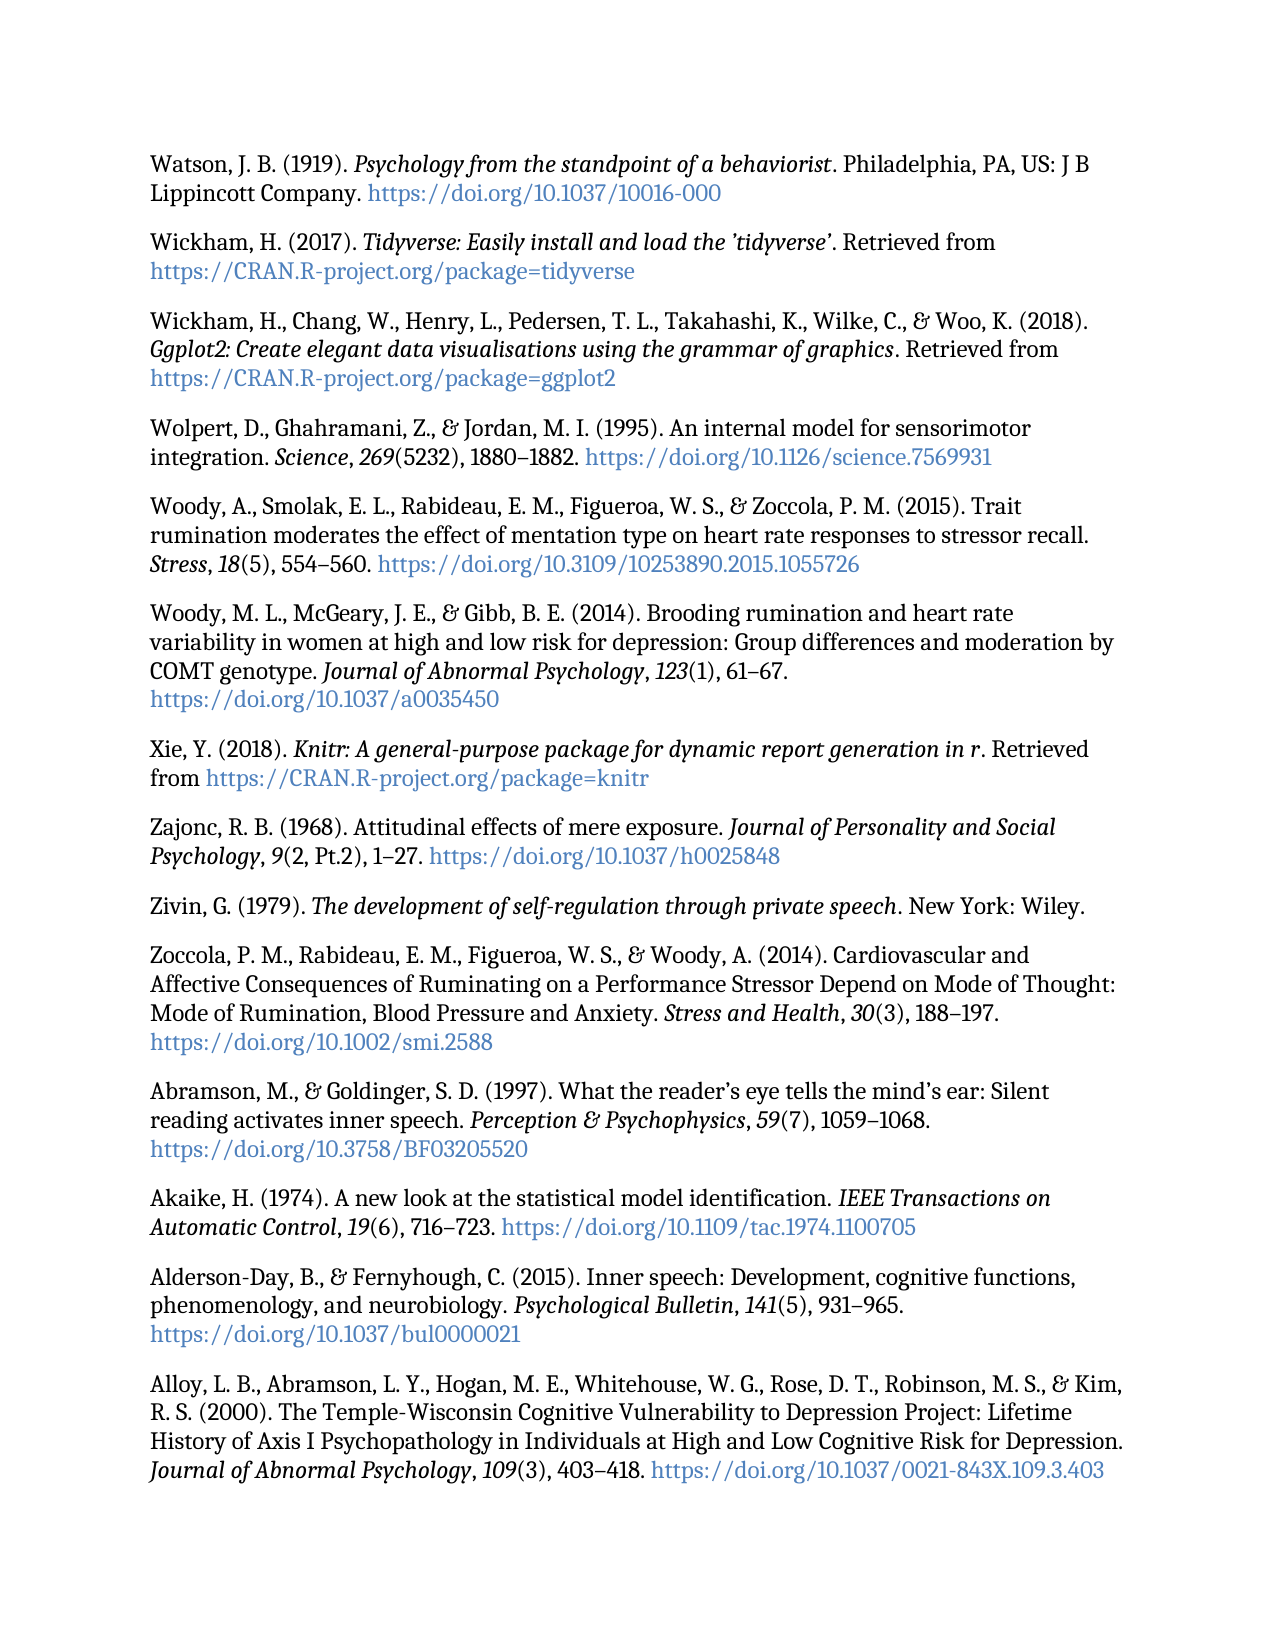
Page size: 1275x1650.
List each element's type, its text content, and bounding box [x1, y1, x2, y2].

text Woody, M. L., McGeary, J. E., & Gibb, B. E. (2014). Brooding rumination and heart rate variability in women at high and low risk for depression: Group differences and moderation by COMT genotype. Journal of Abnormal Psychology, 123(1), 61–67. https://doi.org/10.1037/a0035450 [150, 599, 1125, 714]
text Alloy, L. B., Abramson, L. Y., Hogan, M. E., Whitehouse, W. G., Rose, D. T., Robinson, M. S., & Kim, R. S. (2000). The Temple-Wisconsin Cognitive Vulnerability to Depression Project: Lifetime History of Axis I Psychopathology in Individuals at High and Low Cognitive Risk for Depression. Journal of Abnormal Psychology, 109(3), 403–418. https://doi.org/10.1037/0021-843X.109.3.403 [150, 1369, 1125, 1484]
text Alderson-Day, B., & Fernyhough, C. (2015). Inner speech: Development, cognitive functions, phenomenology, and neurobiology. Psychological Bulletin, 141(5), 931–965. https://doi.org/10.1037/bul0000021 [150, 1262, 1125, 1349]
text Woody, A., Smolak, E. L., Rabideau, E. M., Figueroa, W. S., & Zoccola, P. M. (2015). Trait rumination moderates the effect of mentation type on heart rate responses to stressor recall. Stress, 18(5), 554–560. https://doi.org/10.3109/10253890.2015.1055726 [150, 492, 1125, 578]
text Zoccola, P. M., Rabideau, E. M., Figueroa, W. S., & Woody, A. (2014). Cardiovascular and Affective Consequences of Ruminating on a Performance Stressor Depend on Mode of Thought: Mode of Rumination, Blood Pressure and Anxiety. Stress and Health, 30(3), 188–197. https://doi.org/10.1002/smi.2588 [150, 941, 1125, 1056]
text Akaike, H. (1974). A new look at the statistical model identification. IEEE Transactions on Automatic Control, 19(6), 716–723. https://doi.org/10.1109/tac.1974.1100705 [150, 1184, 1125, 1242]
text Wickham, H. (2017). Tidyverse: Easily install and load the ’tidyverse’. Retrieved from https://CRAN.R-project.org/package=tidyverse [150, 228, 1125, 286]
text Watson, J. B. (1919). Psychology from the standpoint of a behaviorist. Philadelphia, PA, US: J B Lippincott Company. https://doi.org/10.1037/10016-000 [150, 150, 1125, 207]
text Wickham, H., Chang, W., Henry, L., Pedersen, T. L., Takahashi, K., Wilke, C., & Woo, K. (2018). Ggplot2: Create elegant data visualisations using the grammar of graphics. Retrieved from https://CRAN.R-project.org/package=ggplot2 [150, 307, 1125, 393]
text Wolpert, D., Ghahramani, Z., & Jordan, M. I. (1995). An internal model for sensorimotor integration. Science, 269(5232), 1880–1882. https://doi.org/10.1126/science.7569931 [150, 414, 1125, 471]
text Zivin, G. (1979). The development of self-regulation through private speech. New York: Wiley. [150, 892, 1125, 920]
text Xie, Y. (2018). Knitr: A general-purpose package for dynamic report generation in r. Retrieved from https://CRAN.R-project.org/package=knitr [150, 735, 1125, 792]
text Abramson, M., & Goldinger, S. D. (1997). What the reader’s eye tells the mind’s ear: Silent reading activates inner speech. Perception & Psychophysics, 59(7), 1059–1068. https://doi.org/10.3758/BF03205520 [150, 1077, 1125, 1163]
text Zajonc, R. B. (1968). Attitudinal effects of mere exposure. Journal of Personality and Social Psychology, 9(2, Pt.2), 1–27. https://doi.org/10.1037/h0025848 [150, 813, 1125, 871]
